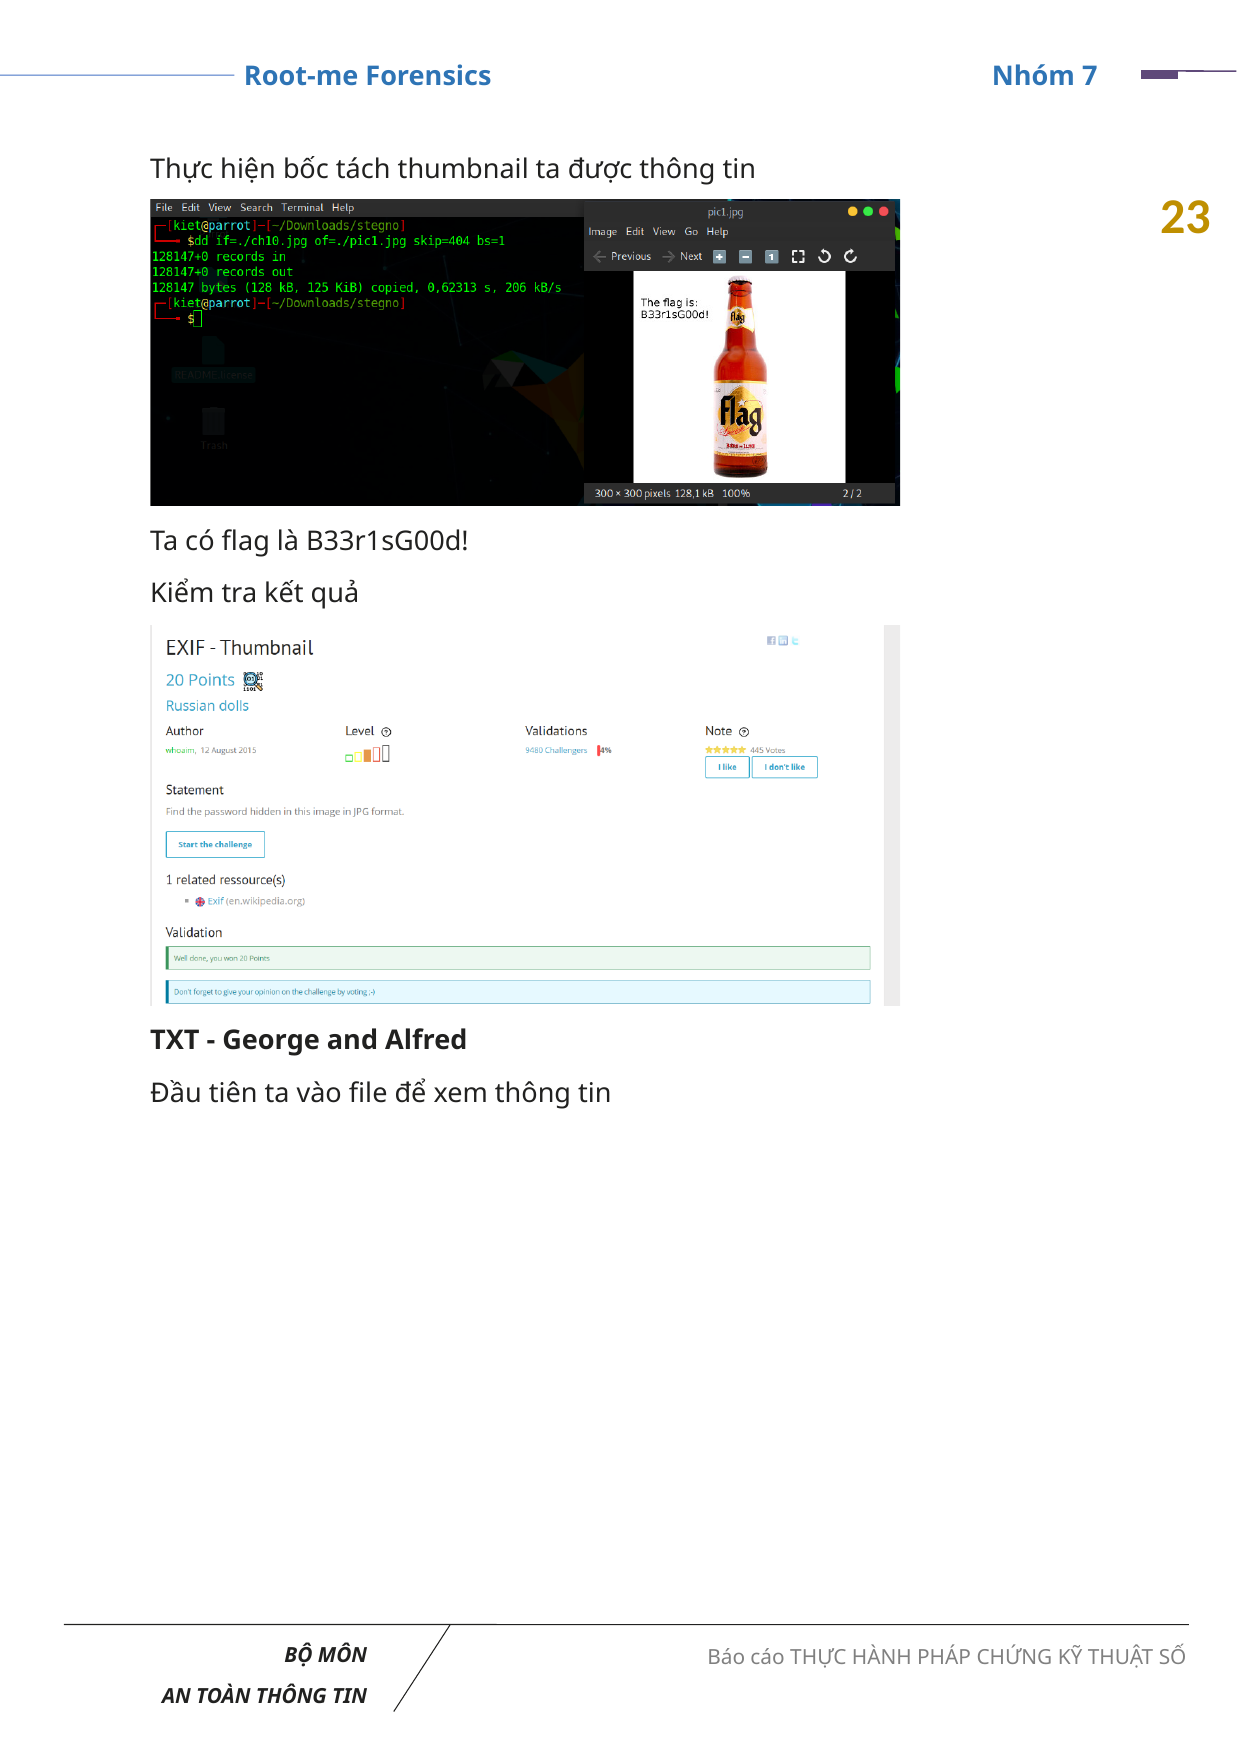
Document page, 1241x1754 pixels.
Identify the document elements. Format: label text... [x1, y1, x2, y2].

text TXT - George and Alfred [150, 1021, 1153, 1058]
text Thực hiện bốc tách thumbnail ta được thông tin [150, 150, 1153, 187]
text Đầu tiên ta vào file để xem thông tin [150, 1073, 1153, 1110]
picture [150, 199, 901, 506]
text Ta có flag là B33r1sG00d! [150, 521, 1153, 558]
picture [150, 625, 901, 1006]
text Kiểm tra kết quả [150, 573, 1153, 610]
